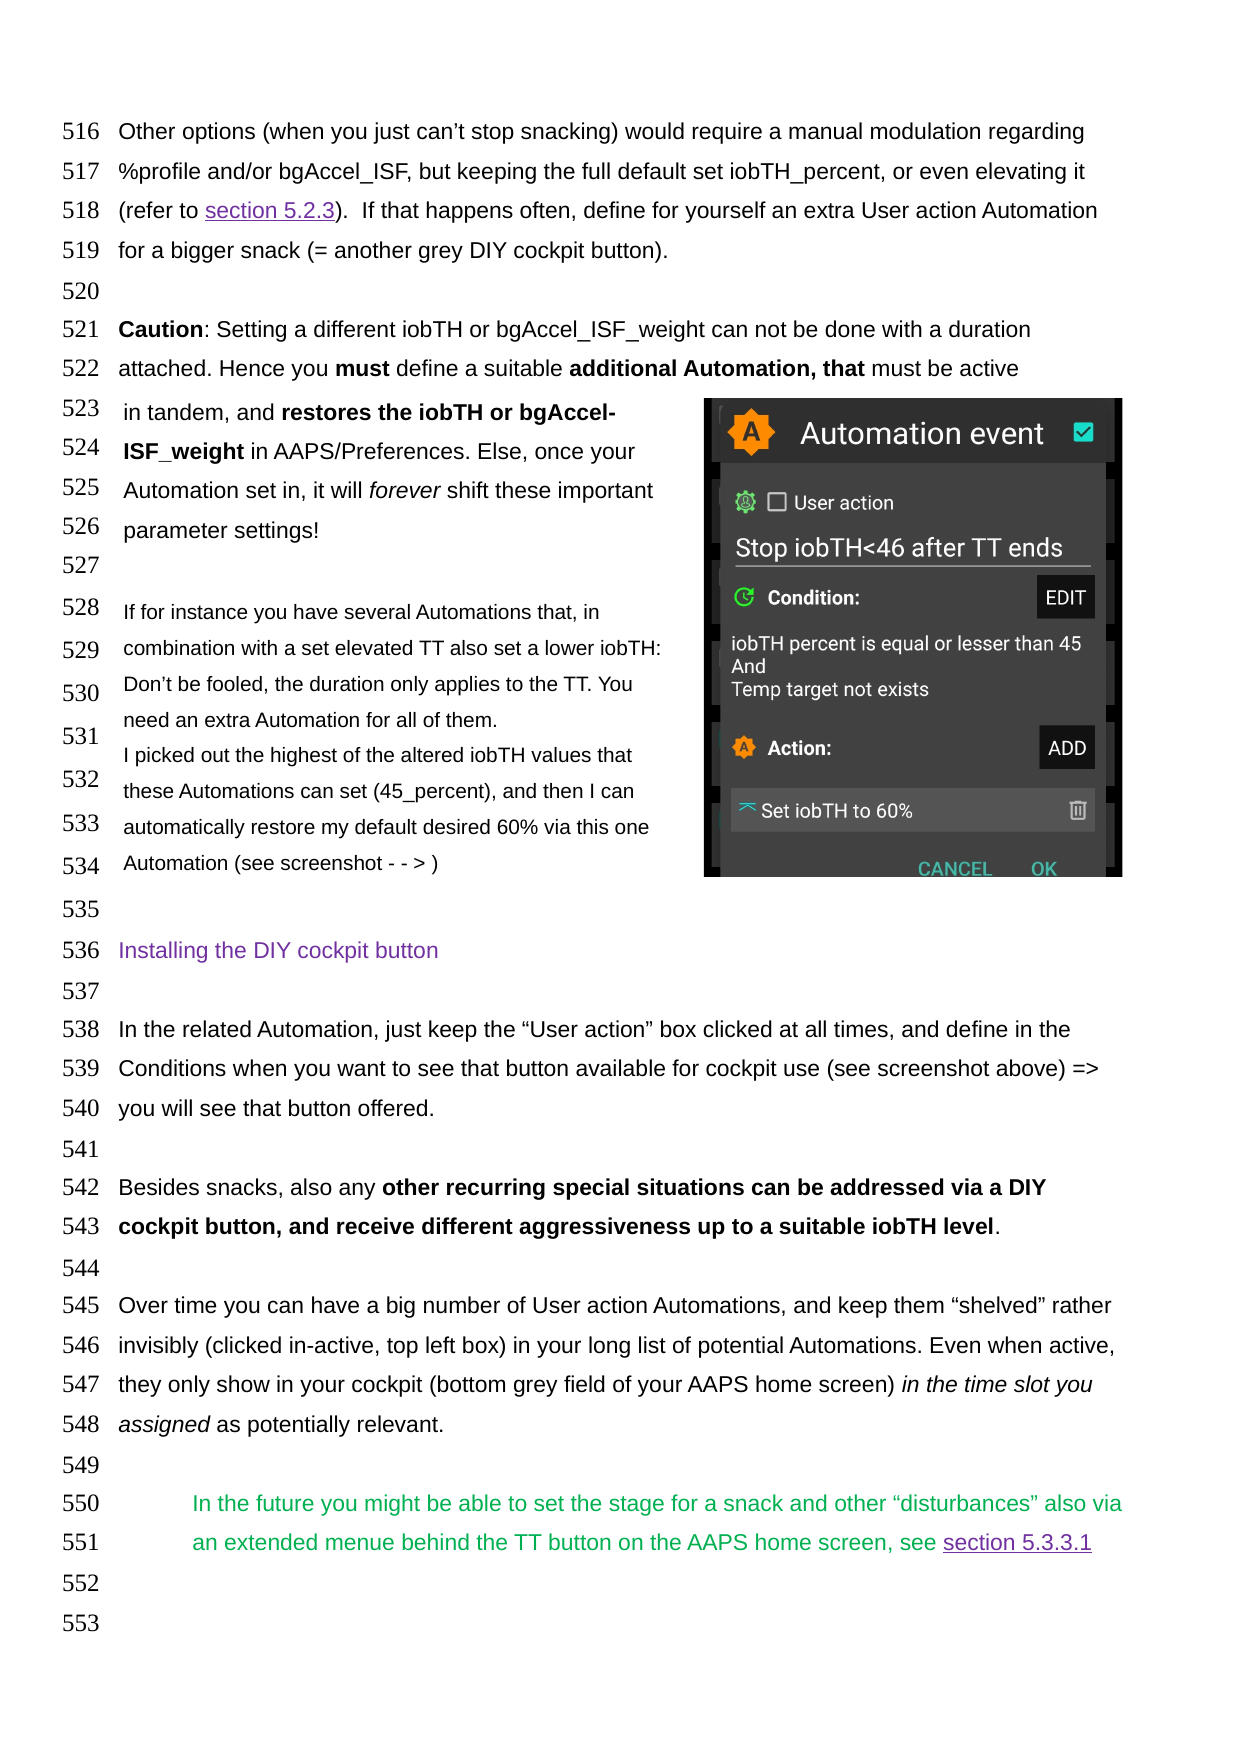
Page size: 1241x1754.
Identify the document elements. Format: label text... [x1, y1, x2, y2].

text Besides snacks, also any other recurring special situations can be addressed via a DIY cockpit button, and receive different aggressiveness up to a suitable iobTH level. [118, 1174, 1122, 1239]
text Caution: Setting a different iobTH or bgAccel_ISF_weight can not be done with a duration attached. Hence you must define a suitable additional Automation, that must be active [118, 316, 1122, 381]
picture [703, 398, 1123, 877]
text Other options (when you just can’t stop snacking) would require a manual modulation regarding %profile and/or bgAccel_ISF, but keeping the full default set iobTH_percent, or even elevating it (refer to section 5.2.3). If that happens often, define for yourself an extra User action Automation for a bigger snack (= another grey DIY cockpit button). [118, 118, 1122, 263]
text Installing the DIY cockpit button [118, 937, 1122, 963]
text In the related Automation, just keep the “User action” box clicked at all times, and define in the Conditions when you want to see that button available for cockpit use (see screenshot above) => you will see that button offered. [118, 1016, 1122, 1121]
text In the future you might be able to set the stage for a snack and other “disturbances” also via an extended menue behind the TT button on the AAPS home screen, see section 5.3.3.1 [192, 1489, 1122, 1555]
text Over time you can have a big number of User action Automations, and keep them “shelved” rather invisibly (clicked in-active, top left box) in your long list of potential Automations. Even when active, they only show in your cockpit (bottom grey field of your AAPS home screen) in the time slot you assigned as potentially relevant. [118, 1292, 1122, 1437]
